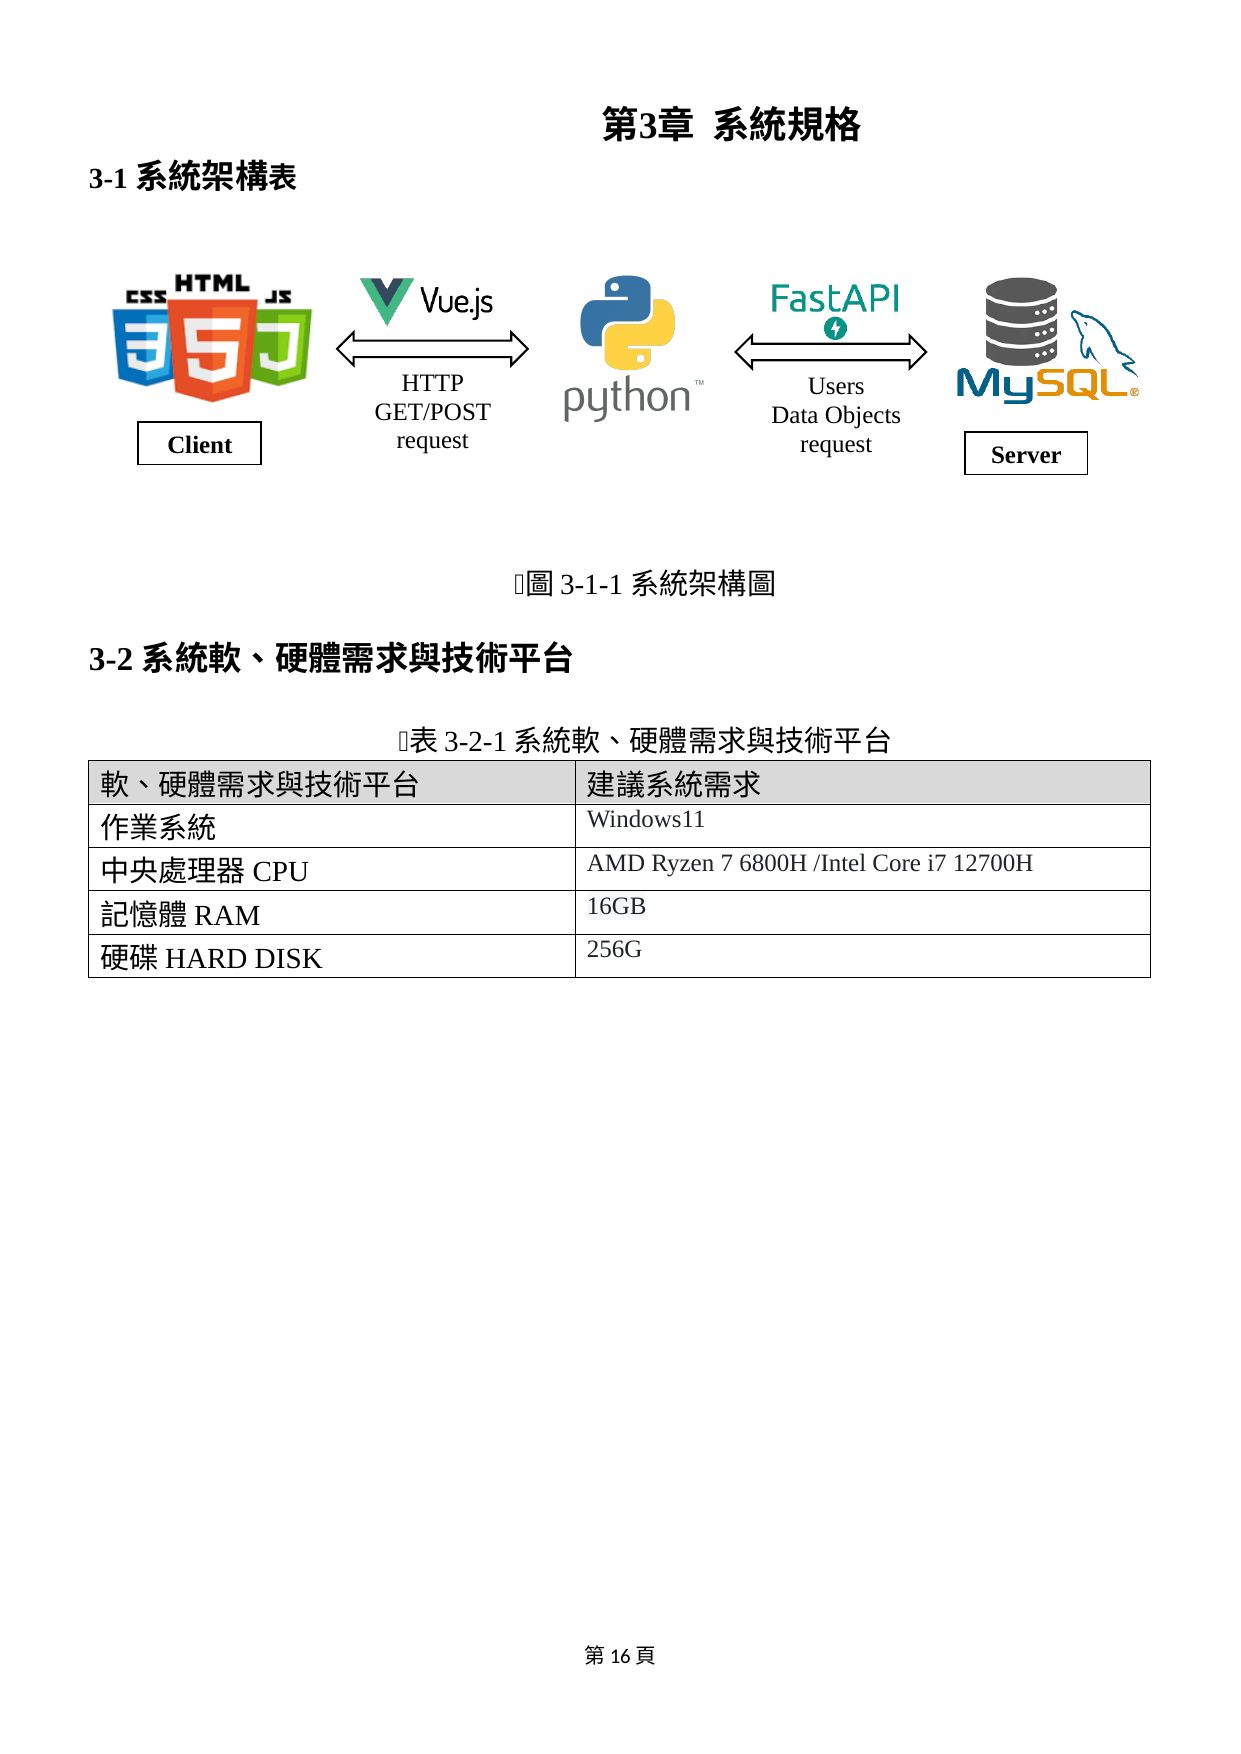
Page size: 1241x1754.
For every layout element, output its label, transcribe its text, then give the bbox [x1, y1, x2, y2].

picture [84, 210, 341, 467]
table_cell 256G [576, 935, 1150, 977]
picture [348, 263, 761, 425]
table_cell 硬碟 HARD DISK [89, 935, 575, 977]
subtitle 系統架構表 [89, 149, 1152, 198]
picture [738, 340, 761, 363]
text 表3-2-1系統軟、硬體需求與技術平台 [139, 718, 1152, 760]
picture [766, 276, 904, 345]
table_cell 作業系統 [89, 805, 575, 847]
table_cell 中央處理器 CPU [89, 848, 575, 890]
text 圖3-1-1 系統架構圖 [139, 560, 1152, 602]
table_cell 16GB [576, 891, 1150, 933]
table_header 軟、硬體需求與技術平台 [89, 761, 575, 803]
table_header 建議系統需求 [576, 761, 1150, 803]
table_cell 記憶體 RAM [89, 891, 575, 933]
picture [933, 233, 1139, 410]
subtitle 系統軟、硬體需求與技術平台 [89, 631, 1152, 718]
table_cell Windows11 [576, 805, 1150, 847]
table_cell AMD Ryzen 7 6800H /Intel Core i7 12700H [576, 848, 1150, 890]
subtitle 系統規格 [236, 95, 1152, 149]
